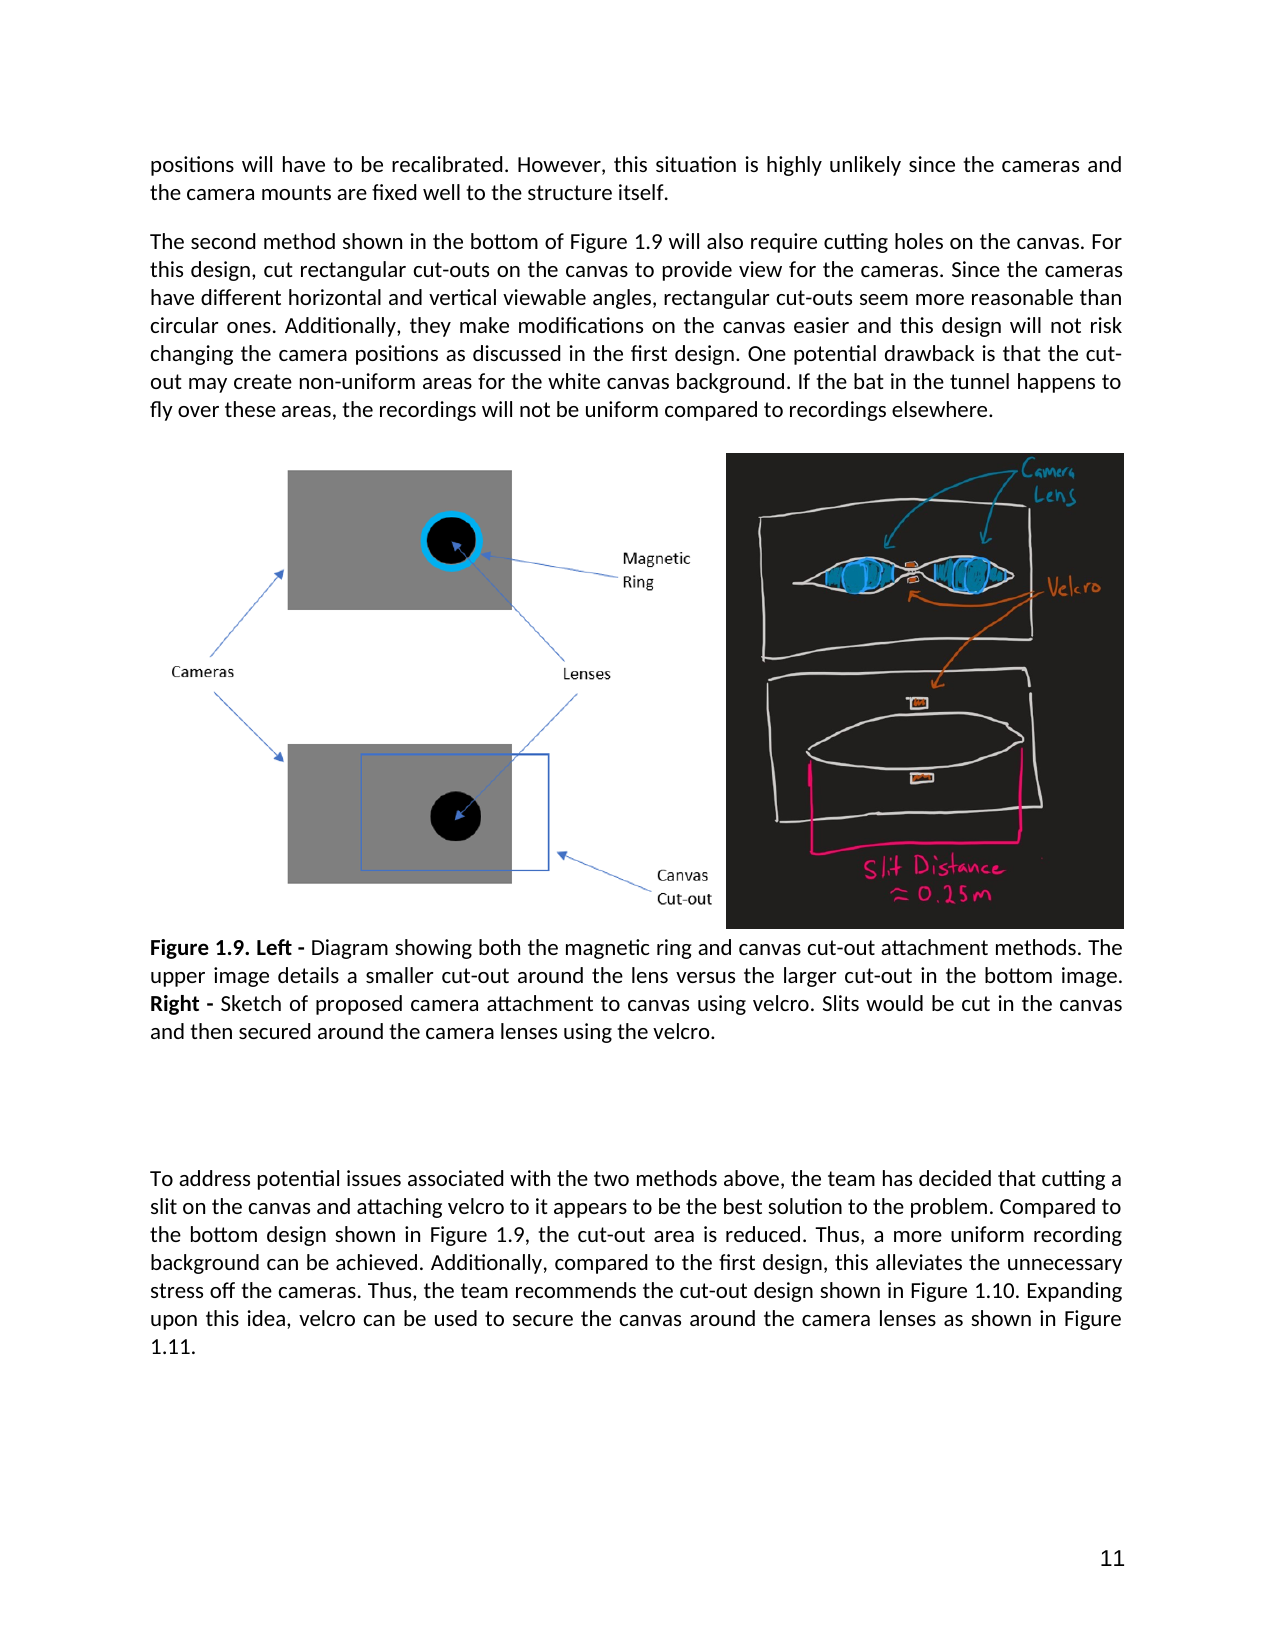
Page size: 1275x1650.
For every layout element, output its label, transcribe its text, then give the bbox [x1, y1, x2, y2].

picture [150, 443, 1125, 930]
text To address potential issues associated with the two methods above, the team has decided that cutting a slit on the canvas and attaching velcro to it appears to be the best solution to the problem. Compared to the bottom design shown in Figure 1.9, the cut-out area is reduced. Thus, a more uniform recording background can be achieved. Additionally, compared to the first design, this alleviates the unnecessary stress off the cameras. Thus, the team recommends the cut-out design shown in Figure 1.10. Expanding upon this idea, velcro can be used to secure the canvas around the camera lenses as shown in Figure 1.11. [150, 1164, 1125, 1360]
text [150, 150, 1125, 206]
text Figure 1.9. Left - Diagram showing both the magnetic ring and canvas cut-out attachment methods. The upper image details a smaller cut-out around the lens versus the larger cut-out in the bottom image. Right - Sketch of proposed camera attachment to canvas using velcro. Slits would be cut in the canvas and then secured around the camera lenses using the velcro. [150, 933, 1125, 1045]
text The second method shown in the bottom of Figure 1.9 will also require cutting holes on the canvas. For this design, cut rectangular cut-outs on the canvas to provide view for the cameras. Since the cameras have different horizontal and vertical viewable angles, rectangular cut-outs seem more reasonable than circular ones. Additionally, they make modifications on the canvas easier and this design will not risk changing the camera positions as discussed in the first design. One potential drawback is that the cut-out may create non-uniform areas for the white canvas background. If the bat in the tunnel happens to fly over these areas, the recordings will not be uniform compared to recordings elsewhere. [150, 227, 1125, 423]
